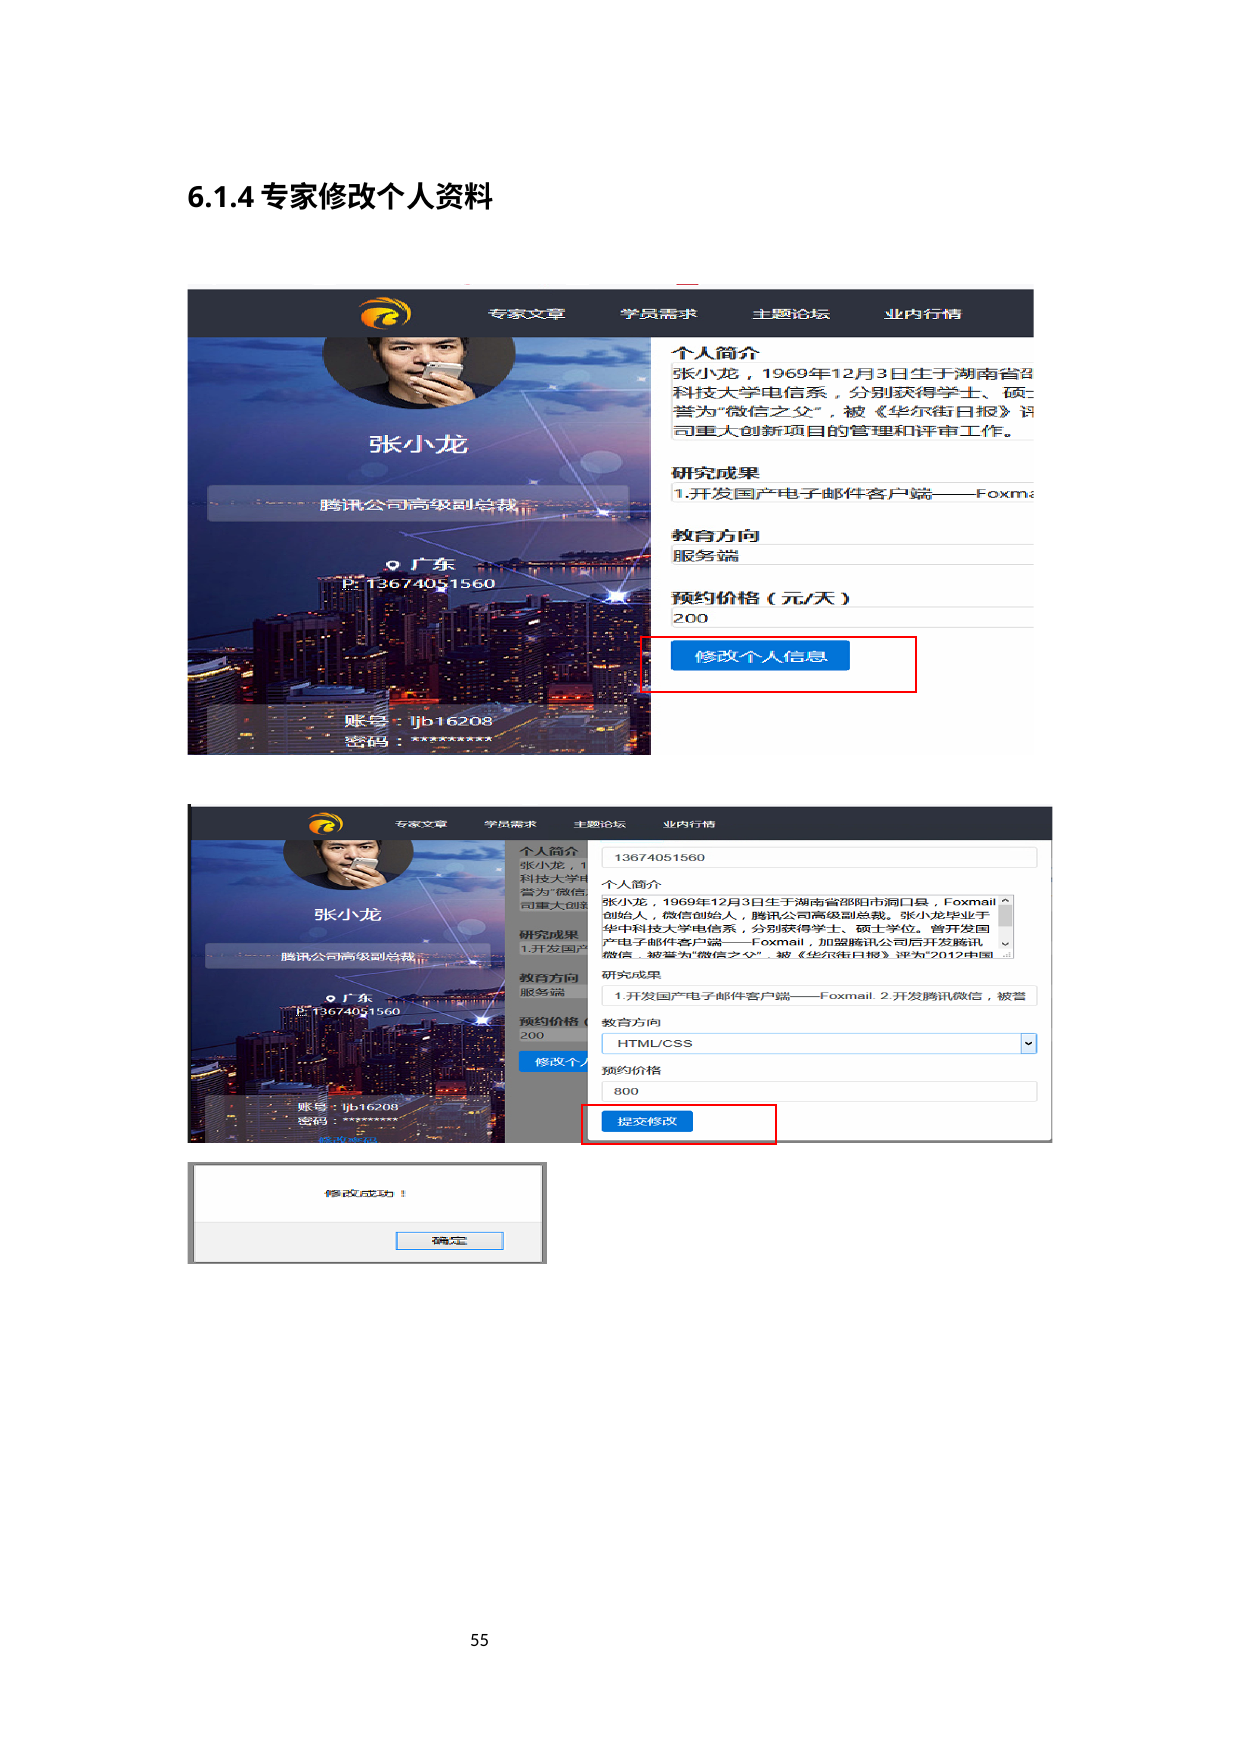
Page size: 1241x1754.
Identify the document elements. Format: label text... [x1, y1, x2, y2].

picture [187, 284, 1034, 755]
subtitle 6.1.4专家修改个人资料 [187, 162, 1053, 227]
picture [583, 1106, 775, 1143]
picture [187, 1162, 547, 1264]
picture [187, 804, 1053, 1143]
